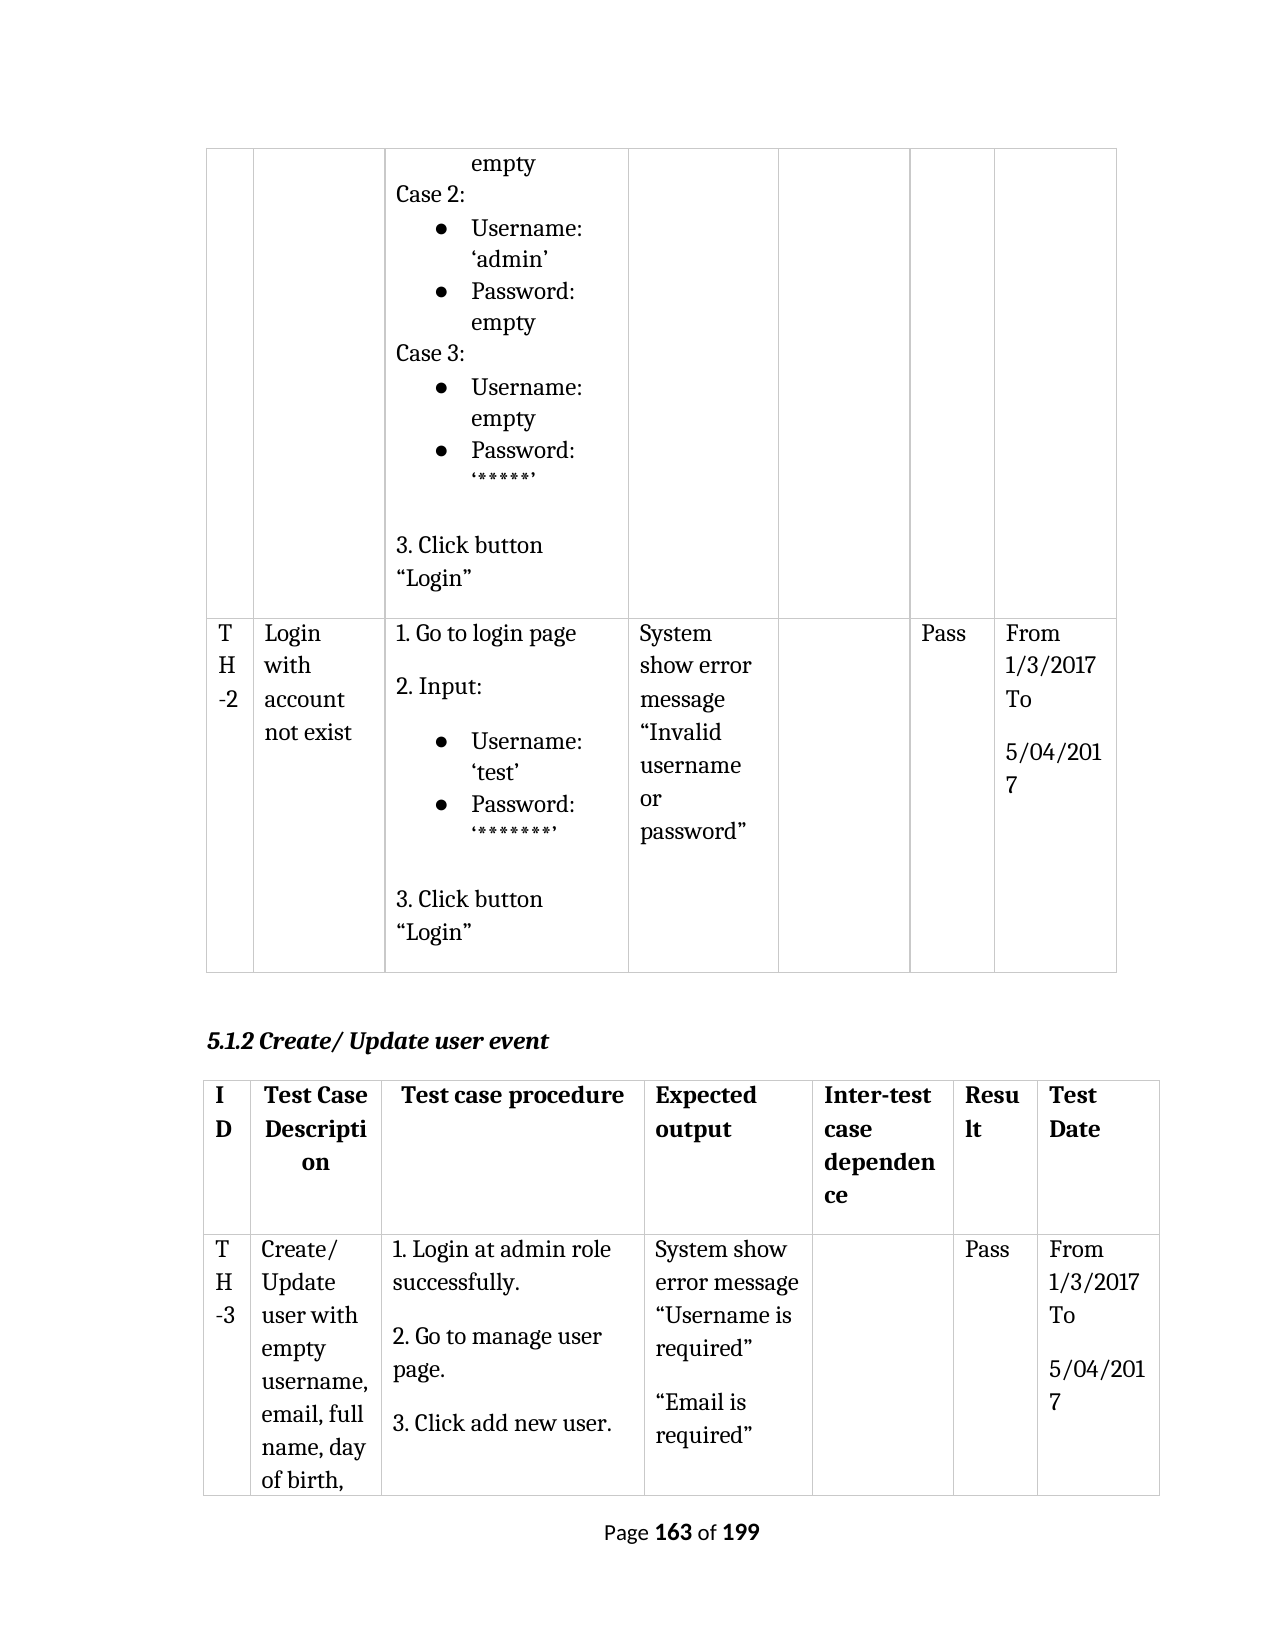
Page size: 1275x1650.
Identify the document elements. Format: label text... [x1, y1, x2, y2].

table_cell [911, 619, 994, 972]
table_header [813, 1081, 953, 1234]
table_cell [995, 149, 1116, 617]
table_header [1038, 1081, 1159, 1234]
text 5.1.2 Create/ Update user event [207, 1027, 1157, 1055]
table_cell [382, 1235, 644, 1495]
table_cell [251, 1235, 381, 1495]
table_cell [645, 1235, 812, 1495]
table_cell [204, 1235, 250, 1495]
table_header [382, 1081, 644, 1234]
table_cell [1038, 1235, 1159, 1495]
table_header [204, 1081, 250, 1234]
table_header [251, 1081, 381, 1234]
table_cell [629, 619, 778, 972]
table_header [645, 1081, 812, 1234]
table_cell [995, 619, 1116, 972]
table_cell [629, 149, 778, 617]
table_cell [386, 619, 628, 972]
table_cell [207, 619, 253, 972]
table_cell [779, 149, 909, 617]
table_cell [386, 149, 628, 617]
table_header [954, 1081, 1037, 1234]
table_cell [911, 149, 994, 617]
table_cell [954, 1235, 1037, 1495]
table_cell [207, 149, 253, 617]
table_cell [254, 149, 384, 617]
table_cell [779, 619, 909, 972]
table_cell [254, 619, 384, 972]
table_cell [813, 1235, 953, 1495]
